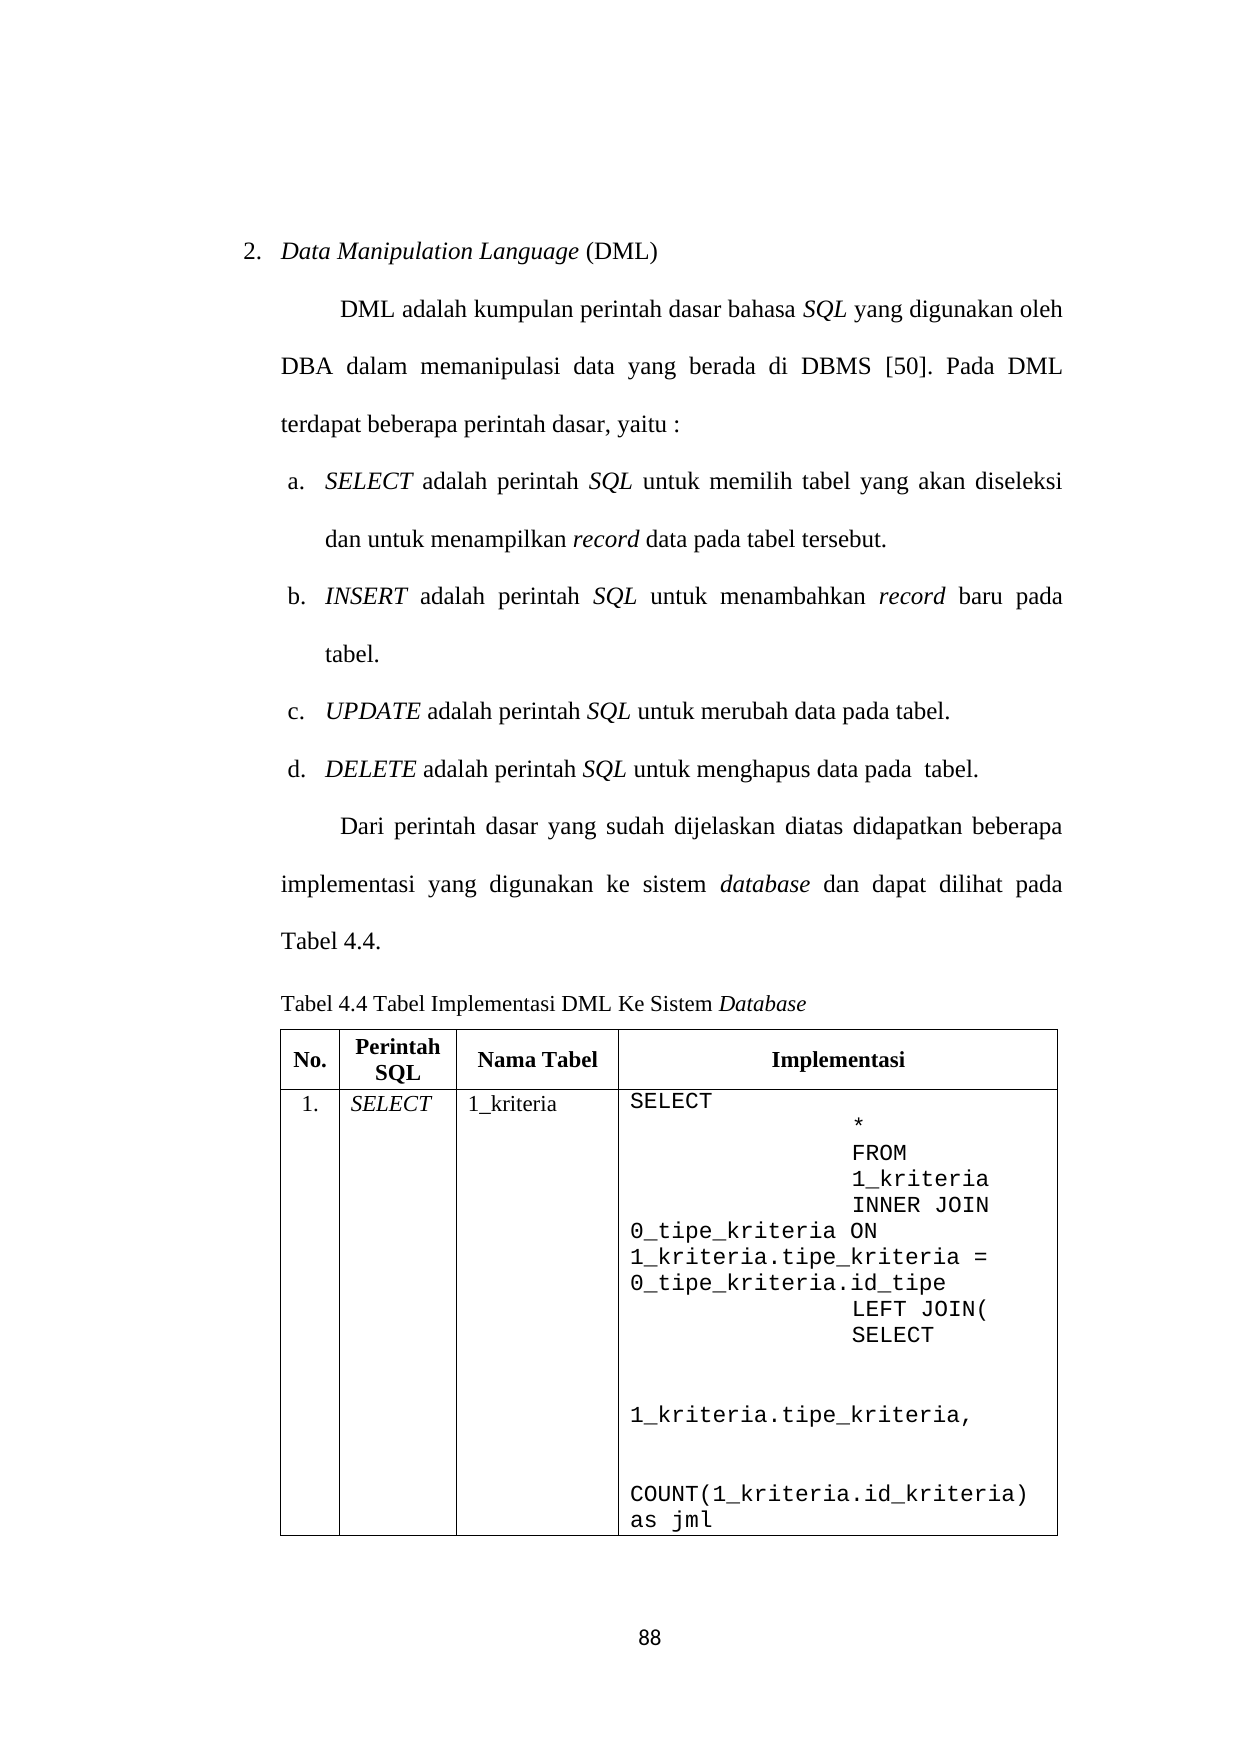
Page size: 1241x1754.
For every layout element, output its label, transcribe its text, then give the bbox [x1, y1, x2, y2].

table_header Nama Tabel [457, 1030, 618, 1088]
table_cell 1_kriteria [457, 1090, 618, 1535]
list Data Manipulation Language (DML) [243, 236, 1063, 265]
list DELETE adalah perintah SQL untuk menghapus data pada tabel. [287, 754, 1063, 782]
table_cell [619, 1090, 1057, 1535]
list INSERT adalah perintah SQL untuk menambahkan record baru pada tabel. [287, 581, 1063, 667]
text DML adalah kumpulan perintah dasar bahasa SQL yang digunakan oleh DBA dalam memanipulasi data yang berada di DBMS . Pada DML terdapat beberapa perintah dasar, yaitu : [281, 294, 1063, 437]
table_header No. [281, 1030, 339, 1088]
table_header Perintah SQL [340, 1030, 456, 1088]
list UPDATE adalah perintah SQL untuk merubah data pada tabel. [287, 696, 1063, 725]
table_cell 1. [281, 1090, 339, 1535]
table_cell SELECT [340, 1090, 456, 1535]
text Dari perintah dasar yang sudah dijelaskan diatas didapatkan beberapa implementasi yang digunakan ke sistem database dan dapat dilihat pada Tabel 4.4. [281, 811, 1063, 955]
list SELECT adalah perintah SQL untuk memilih tabel yang akan diseleksi dan untuk menampilkan record data pada tabel tersebut. [287, 466, 1063, 552]
table_header Implementasi [619, 1030, 1057, 1088]
